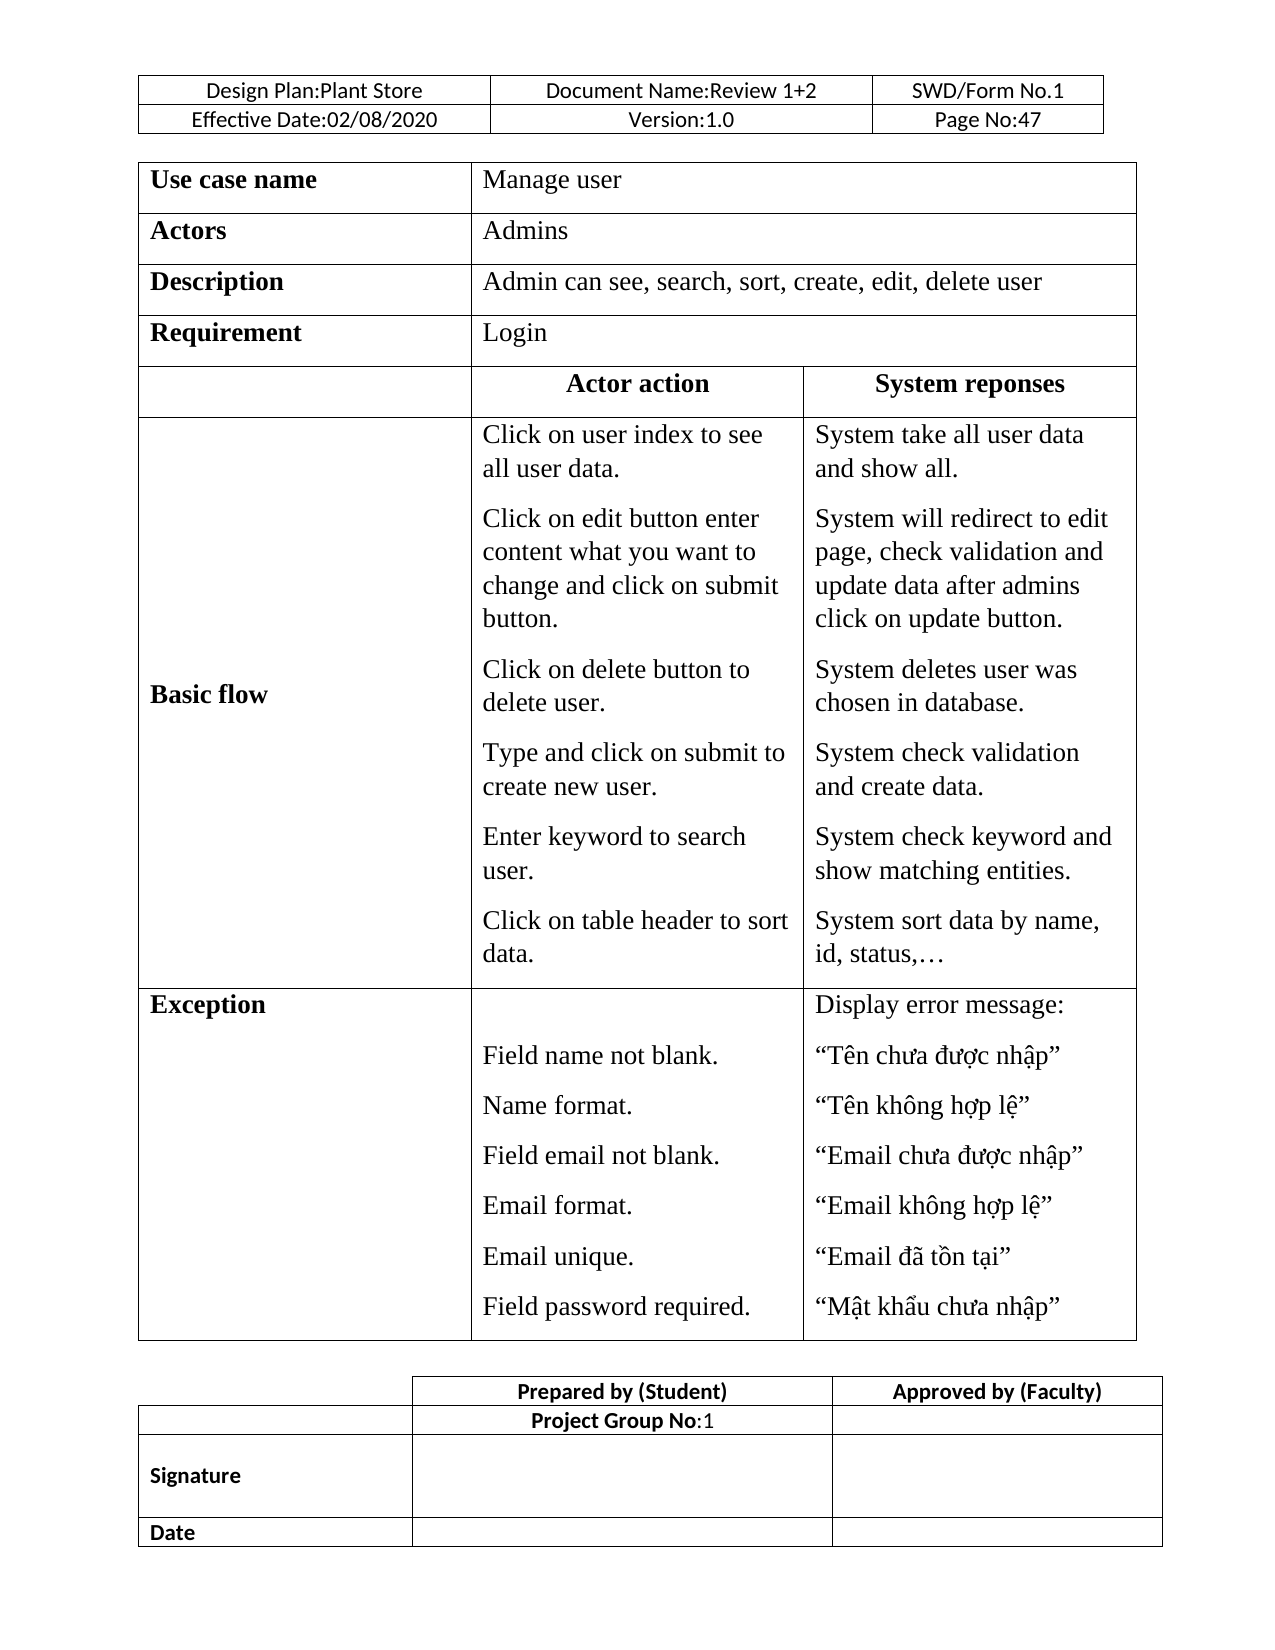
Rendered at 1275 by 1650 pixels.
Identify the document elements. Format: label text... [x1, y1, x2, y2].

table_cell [804, 989, 1136, 1340]
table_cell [472, 989, 803, 1340]
table_cell Description [139, 265, 471, 315]
table_cell Manage user [472, 163, 1136, 213]
table_cell Basic flow [139, 418, 471, 987]
table_cell Actors [139, 214, 471, 264]
table_cell Exception [139, 989, 471, 1340]
table_cell Use case name [139, 163, 471, 213]
table_cell Login [472, 316, 1136, 366]
table_cell Actor action [472, 367, 803, 417]
table_cell Admins [472, 214, 1136, 264]
table_cell System take all user data and show all. System will redirect to edit page, check validation and update data after admins click on update button. System deletes user was chosen in database. System check validation and create data. System check keyword and show matching entities. System sort data by name, id, status,… [804, 418, 1136, 987]
table_cell System reponses [804, 367, 1136, 417]
table_cell Admin can see, search, sort, create, edit, delete user [472, 265, 1136, 315]
table_cell Click on user index to see all user data. Click on edit button enter content what you want to change and click on submit button. Click on delete button to delete user. Type and click on submit to create new user. Enter keyword to search user. Click on table header to sort data. [472, 418, 803, 987]
table_cell [139, 367, 471, 417]
table_cell Requirement [139, 316, 471, 366]
